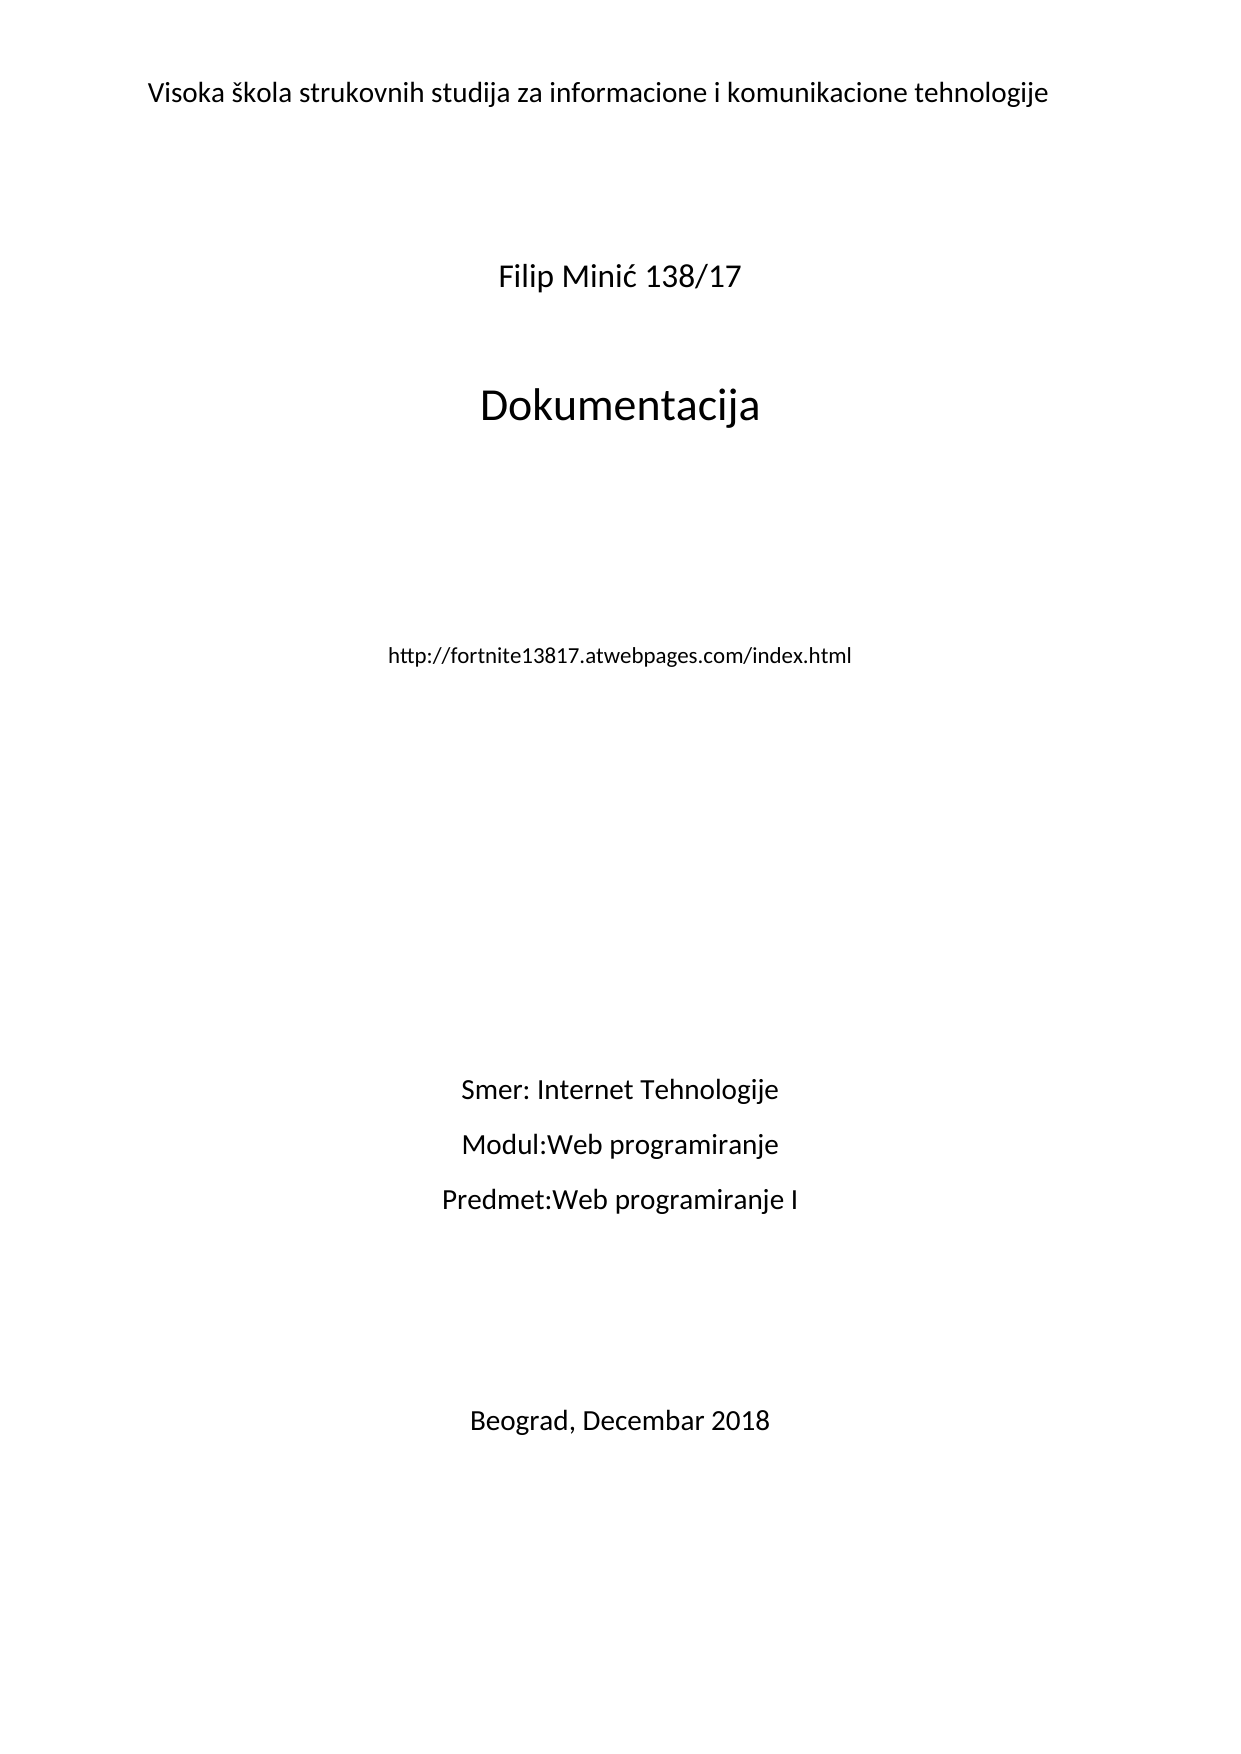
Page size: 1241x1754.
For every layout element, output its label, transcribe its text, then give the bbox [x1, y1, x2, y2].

text http://fortnite13817.atwebpages.com/index.html [148, 641, 1093, 669]
text Beograd, Decembar 2018 [148, 1402, 1093, 1467]
text Dokumentacija [148, 376, 1093, 432]
text Predmet:Web programiranje I [148, 1181, 1093, 1217]
text Filip Minić 138/17 [148, 255, 1093, 296]
text Smer: Internet Tehnologije [148, 1071, 1093, 1107]
text Modul:Web programiranje [148, 1126, 1093, 1162]
